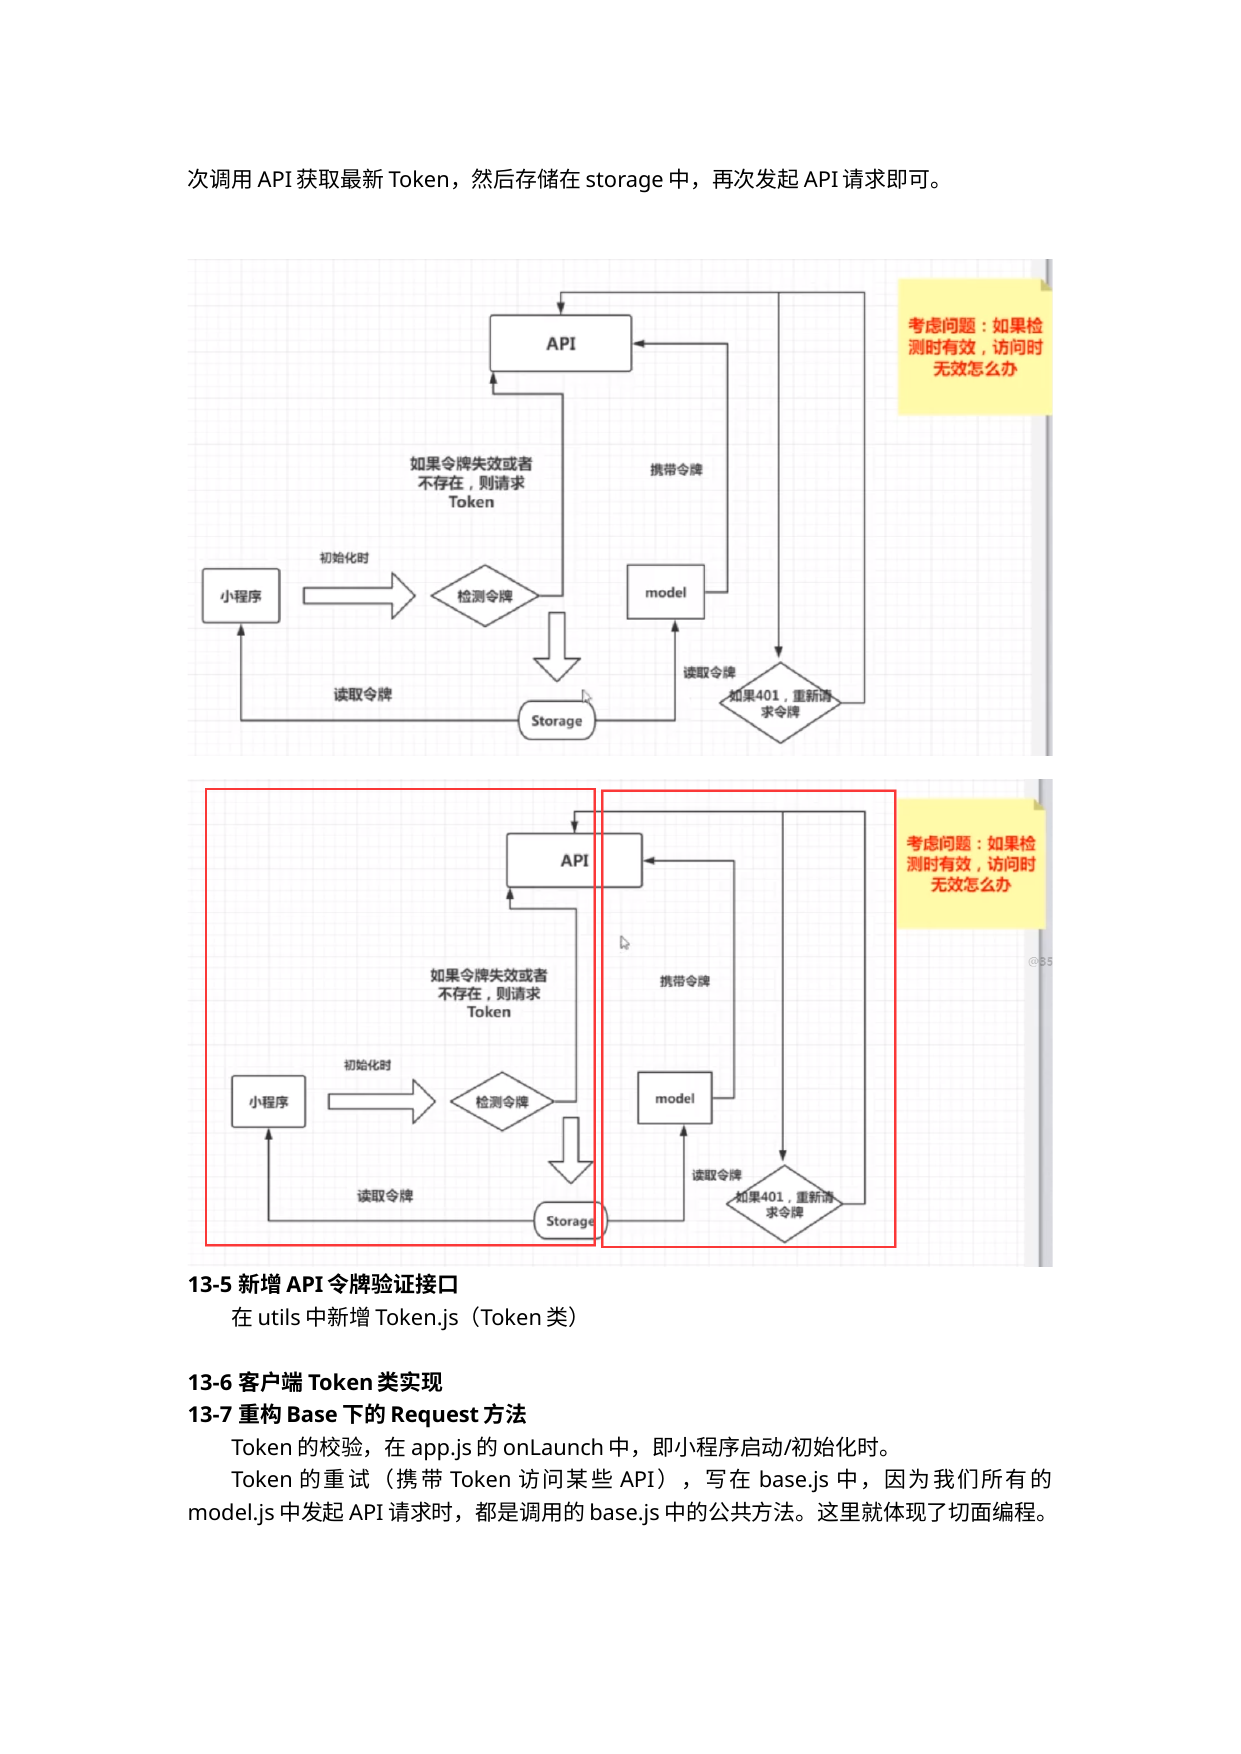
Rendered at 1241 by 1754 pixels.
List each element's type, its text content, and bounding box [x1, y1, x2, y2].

picture [187, 779, 1053, 1267]
text 13-6 客户端Token类实现 [187, 1364, 1053, 1397]
text Token的校验，在app.js的onLaunch中，即小程序启动/初始化时。 [187, 1429, 1053, 1462]
text Token的重试（携带Token访问某些API），写在base.js中，因为我们所有的model.js中发起API请求时，都是调用的base.js中的公共方法。这里就体现了切面编程。 [187, 1462, 1053, 1527]
text 在utils中新增Token.js（Token类） [187, 1299, 1053, 1332]
text 13-5 新增API令牌验证接口 [187, 1267, 1053, 1299]
picture [187, 259, 1053, 756]
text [187, 162, 1053, 194]
text 13-7 重构Base下的Request方法 [187, 1397, 1053, 1429]
